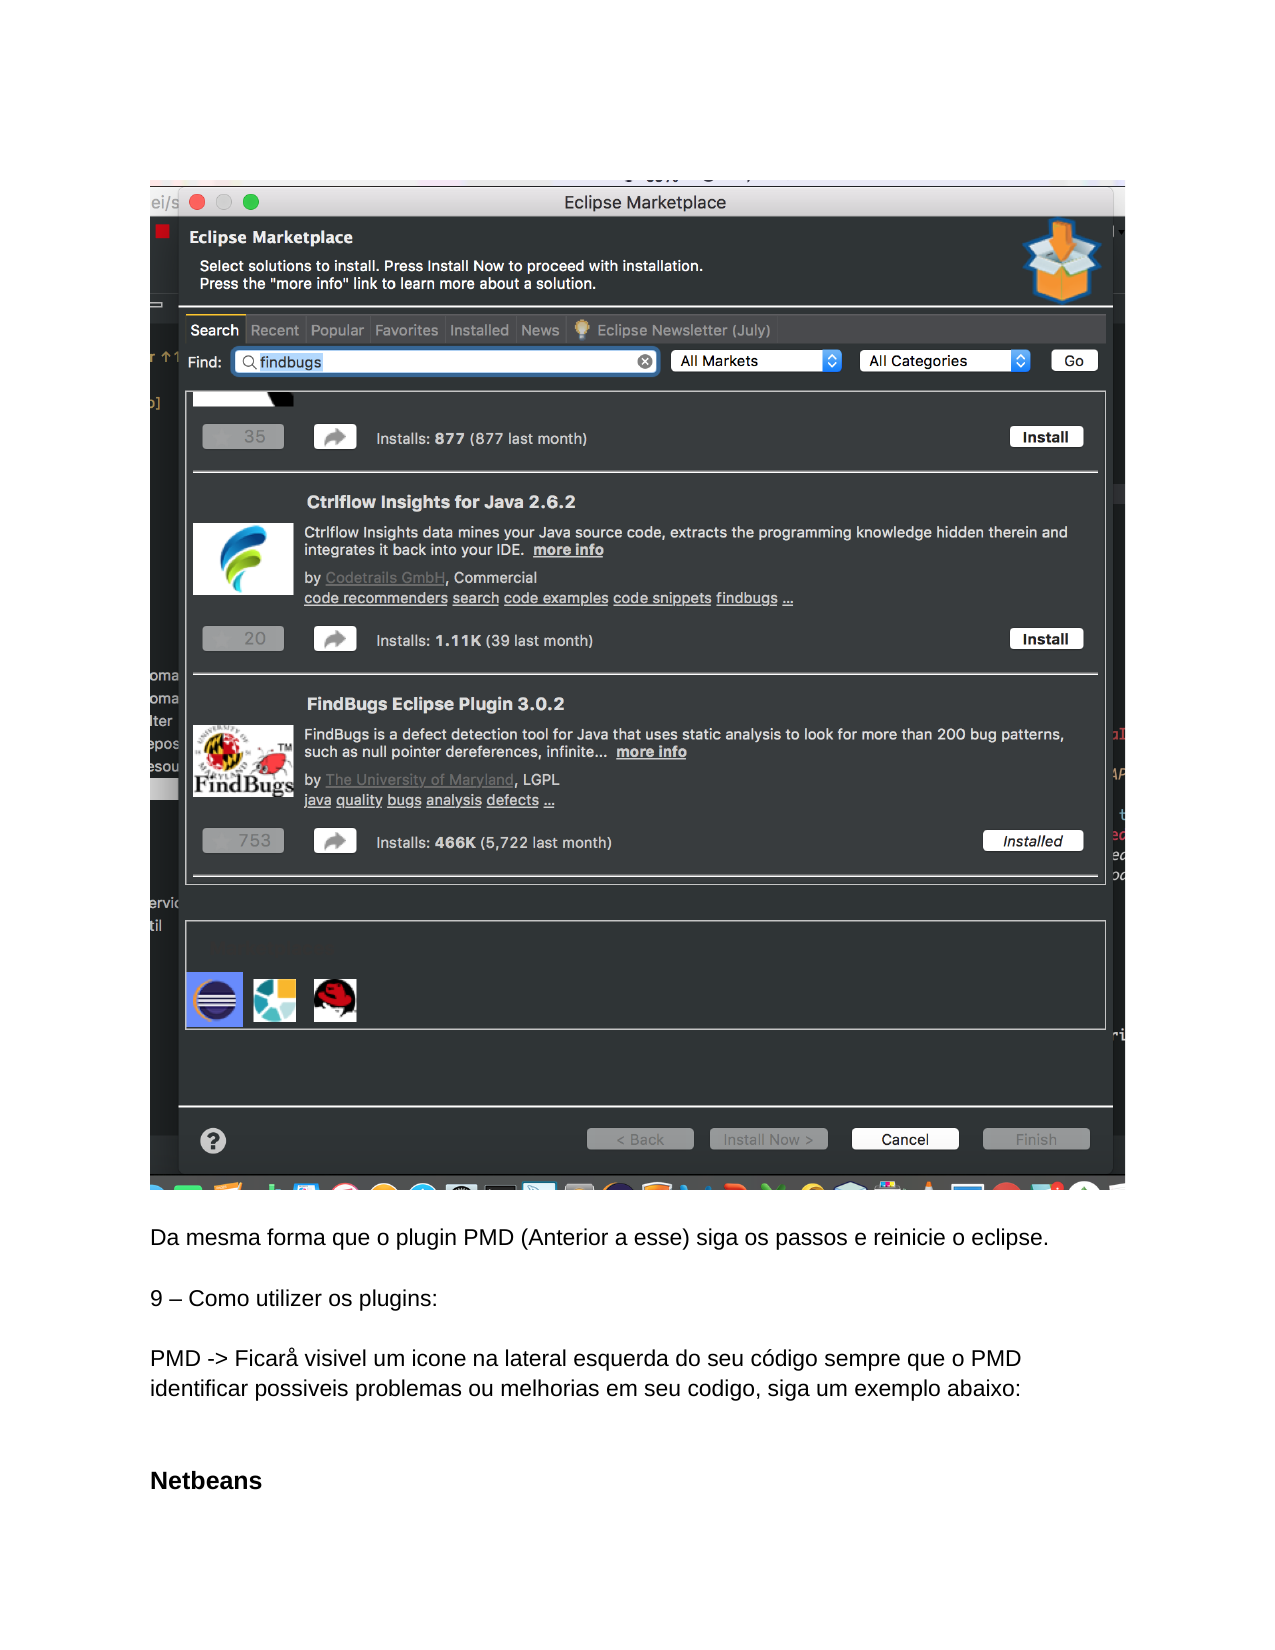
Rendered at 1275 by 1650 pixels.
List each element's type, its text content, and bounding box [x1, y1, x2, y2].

picture [150, 180, 1125, 1190]
text Da mesma forma que o plugin PMD (Anterior a esse) siga os passos e reinicie o eclipse. [150, 1224, 1125, 1250]
text Netbeans [150, 1466, 1125, 1494]
text 9 – Como utilizer os plugins: [150, 1284, 1125, 1311]
text PMD -> Ficarå visivel um icone na lateral esquerda do seu código sempre que o PMD identificar possiveis problemas ou melhorias em seu codigo, siga um exemplo abaixo: [150, 1345, 1125, 1401]
